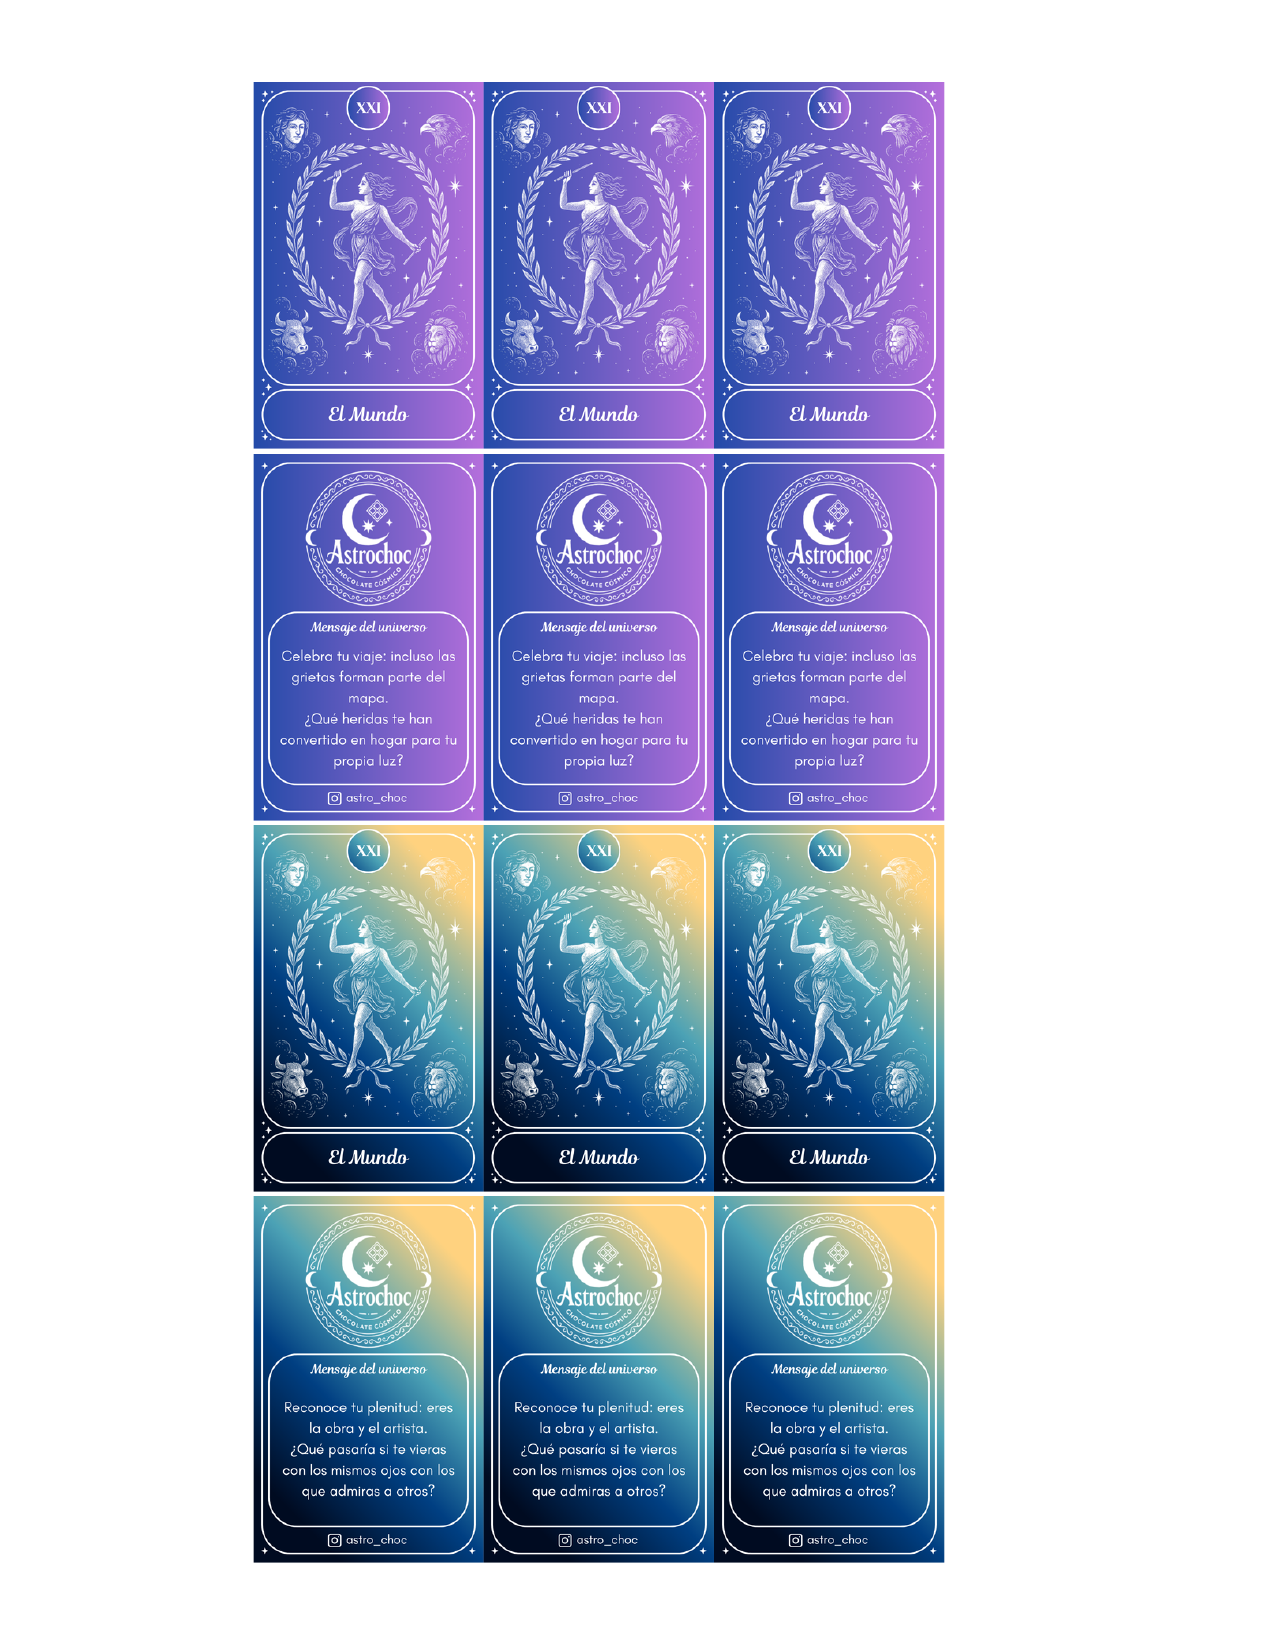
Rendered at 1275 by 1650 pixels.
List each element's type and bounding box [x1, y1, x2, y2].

picture [253, 1196, 945, 1563]
picture [253, 454, 945, 821]
picture [253, 825, 945, 1192]
picture [253, 82, 945, 449]
